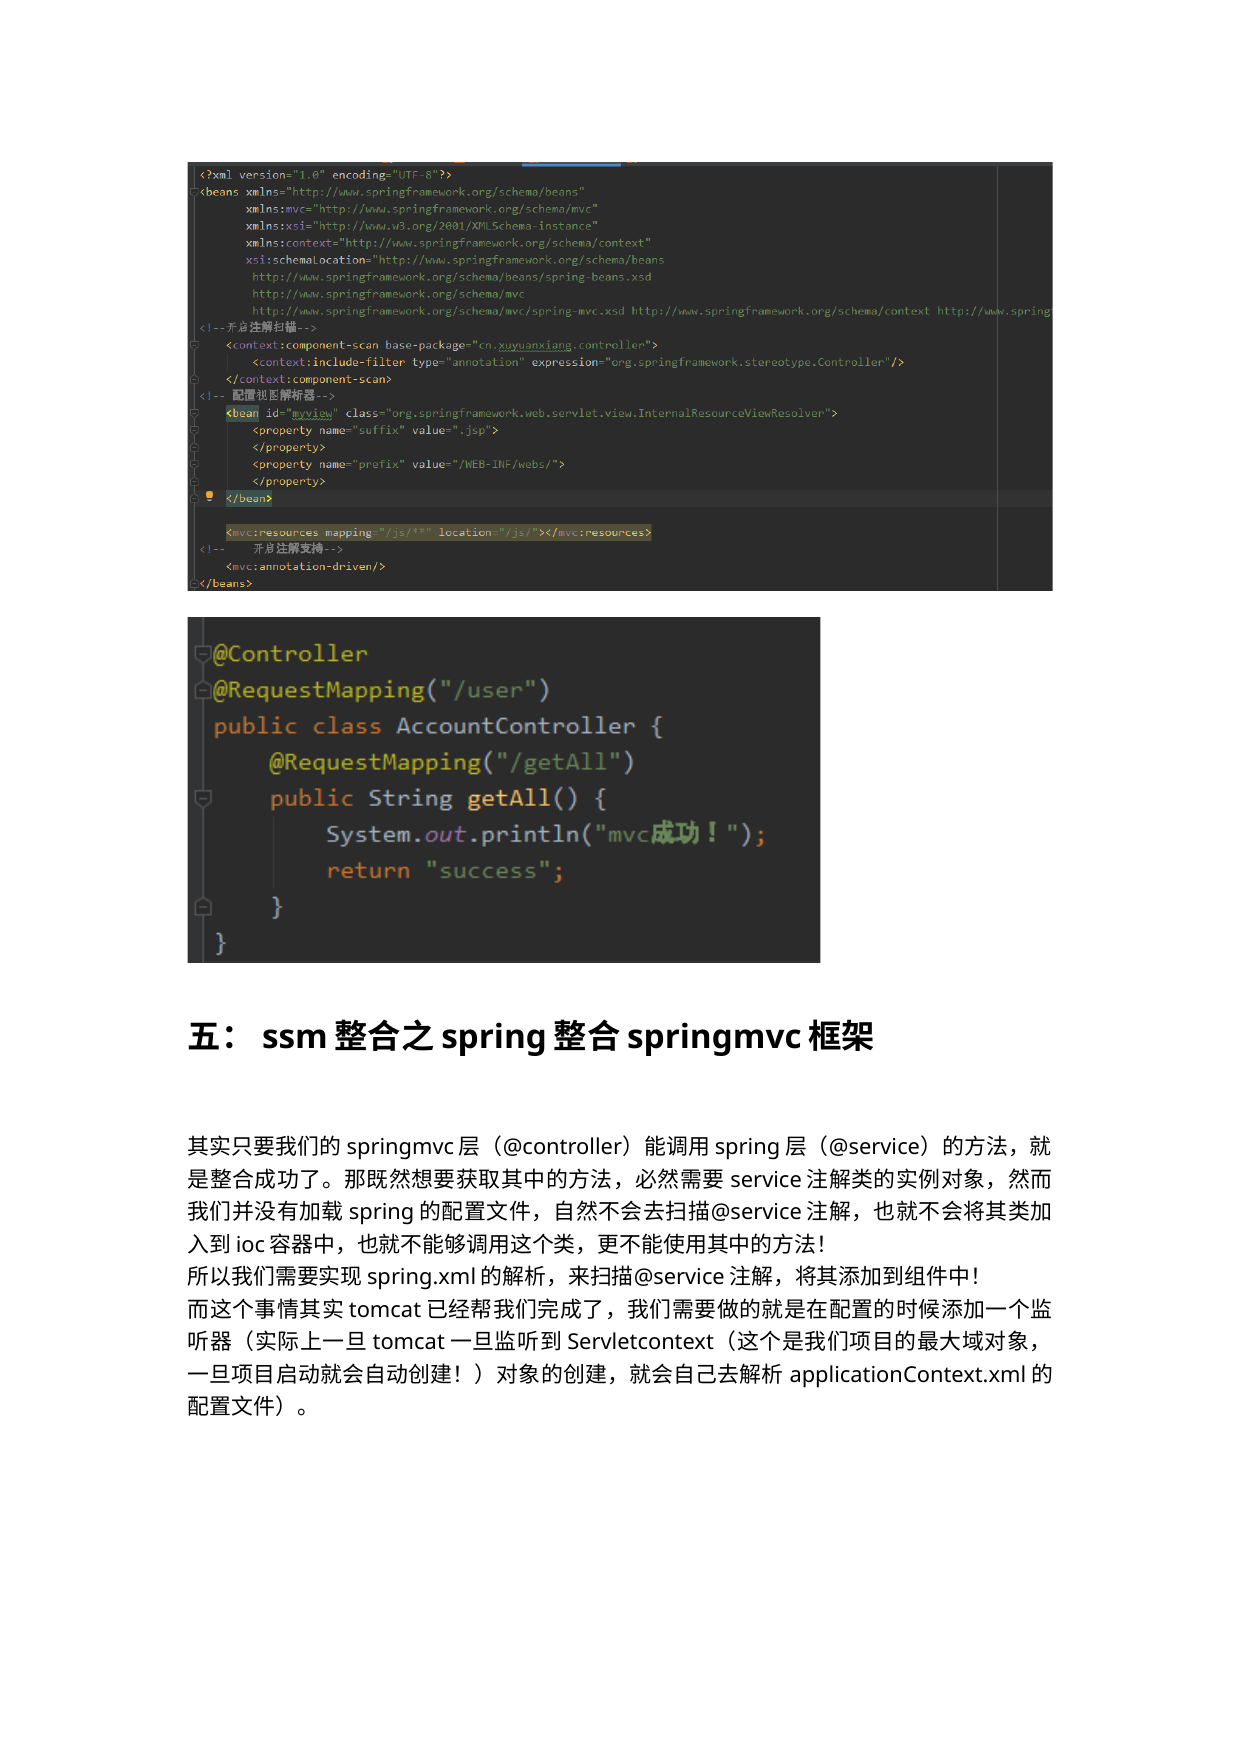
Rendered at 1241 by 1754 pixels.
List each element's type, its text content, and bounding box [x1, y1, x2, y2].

text 所以我们需要实现spring.xml的解析，来扫描@service注解，将其添加到组件中！ [187, 1259, 1053, 1291]
picture [187, 162, 1053, 591]
text 其实只要我们的springmvc层（@controller）能调用spring层（@service）的方法，就是整合成功了。那既然想要获取其中的方法，必然需要service注解类的实例对象，然而我们并没有加载spring的配置文件，自然不会去扫描@service注解，也就不会将其类加入到ioc容器中，也就不能够调用这个类，更不能使用其中的方法！ [187, 1129, 1053, 1259]
text 而这个事情其实tomcat已经帮我们完成了，我们需要做的就是在配置的时候添加一个监听器（实际上一旦tomcat一旦监听到Servletcontext（这个是我们项目的最大域对象，一旦项目启动就会自动创建！）对象的创建，就会自己去解析applicationContext.xml的配置文件）。 [187, 1291, 1053, 1421]
picture [187, 617, 821, 963]
subtitle 五： ssm整合之spring整合springmvc框架 [187, 1002, 1053, 1067]
